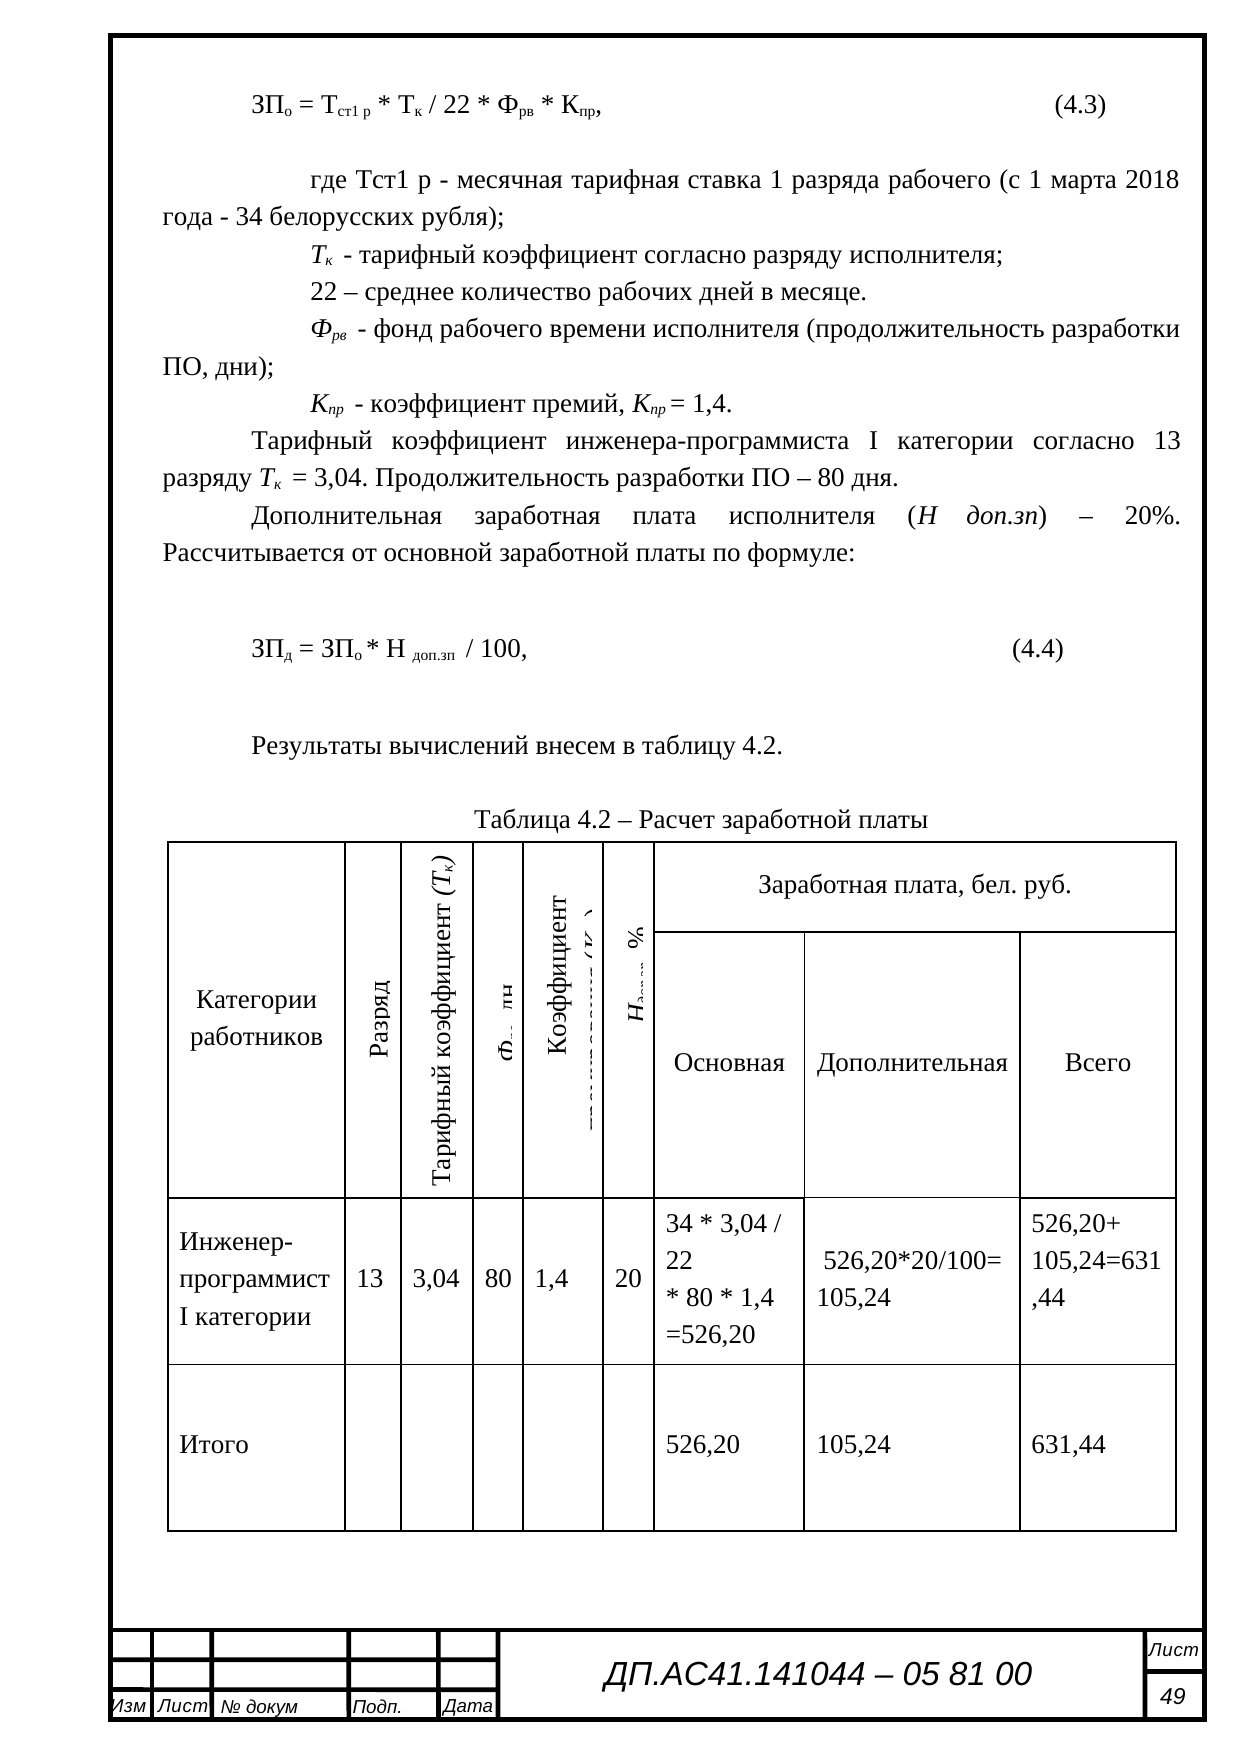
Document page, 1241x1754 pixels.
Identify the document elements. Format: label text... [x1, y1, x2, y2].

table_cell Итого [169, 1365, 344, 1530]
table_cell Инженер-программист I категории [169, 1199, 344, 1363]
table_cell 3,04 [402, 1199, 472, 1363]
table_cell Дополнительная [805, 933, 1019, 1197]
text Тк - тарифный коэффициент согласно разряду исполнителя; [162, 238, 1181, 269]
table_header Заработная плата, бел. руб. [655, 843, 1175, 931]
text 22 – среднее количество рабочих дней в месяце. [162, 275, 1181, 306]
table_cell Основная [655, 933, 804, 1197]
table_cell 631,44 [1021, 1365, 1175, 1530]
text Тарифный коэффициент инженера-программиста I категории согласно 13 разряду Тк = 3,04. Продолжительность разработки ПО – 80 дня. [162, 424, 1181, 493]
table_cell 526,20*20/100= 105,24 [805, 1198, 1019, 1363]
table_cell 526,20+ 105,24=631,44 [1021, 1199, 1175, 1363]
table_header Разряд [346, 843, 400, 1197]
text ЗПо = Тст1 р * Тк / 22 * Фрв * Кпр, (4.3) [162, 89, 1181, 120]
table_header Тарифный коэффициент (Тк) [402, 843, 472, 1197]
table_cell 526,20 [655, 1365, 803, 1530]
table_cell [402, 1365, 472, 1530]
text Таблица 4.2 – Расчет заработной платы [162, 804, 1152, 835]
table_header Ндоп.зп, % [604, 843, 653, 1197]
text Фрв - фонд рабочего времени исполнителя (продолжительность разработки ПО, дни); [162, 312, 1181, 381]
table_cell 34 * 3,04 / 22 * 80 * 1,4 =526,20 [655, 1199, 803, 1363]
table_cell [346, 1365, 400, 1530]
table_cell [474, 1365, 522, 1530]
table_cell [524, 1365, 602, 1530]
text где Тст1 р - месячная тарифная ставка 1 разряда рабочего (с 1 марта 2018 года - 34 белорусских рубля); [162, 163, 1181, 232]
table_cell 13 [346, 1199, 400, 1363]
table_cell 1,4 [524, 1199, 602, 1363]
table_header Фрв, дн. [474, 843, 522, 1197]
text Кпр - коэффициент премий, Кпр = 1,4. [162, 387, 1181, 418]
table_header Категории работников [169, 843, 344, 1197]
table_cell 105,24 [805, 1365, 1019, 1530]
table_header Коэффициент премирования (Кпр) [524, 843, 602, 1197]
table_cell Всего [1021, 933, 1175, 1197]
table_cell [604, 1365, 653, 1530]
text Результаты вычислений внесем в таблицу 4.2. [162, 729, 1152, 760]
text Дополнительная заработная плата исполнителя (Н доп.зп) – 20%. Рассчитывается от основной заработной платы по формуле: [162, 499, 1181, 567]
table_cell 80 [474, 1199, 522, 1363]
table_cell 20 [604, 1199, 653, 1363]
text ЗПд = ЗПо * Н доп.зп / 100, (4.4) [162, 633, 1181, 664]
